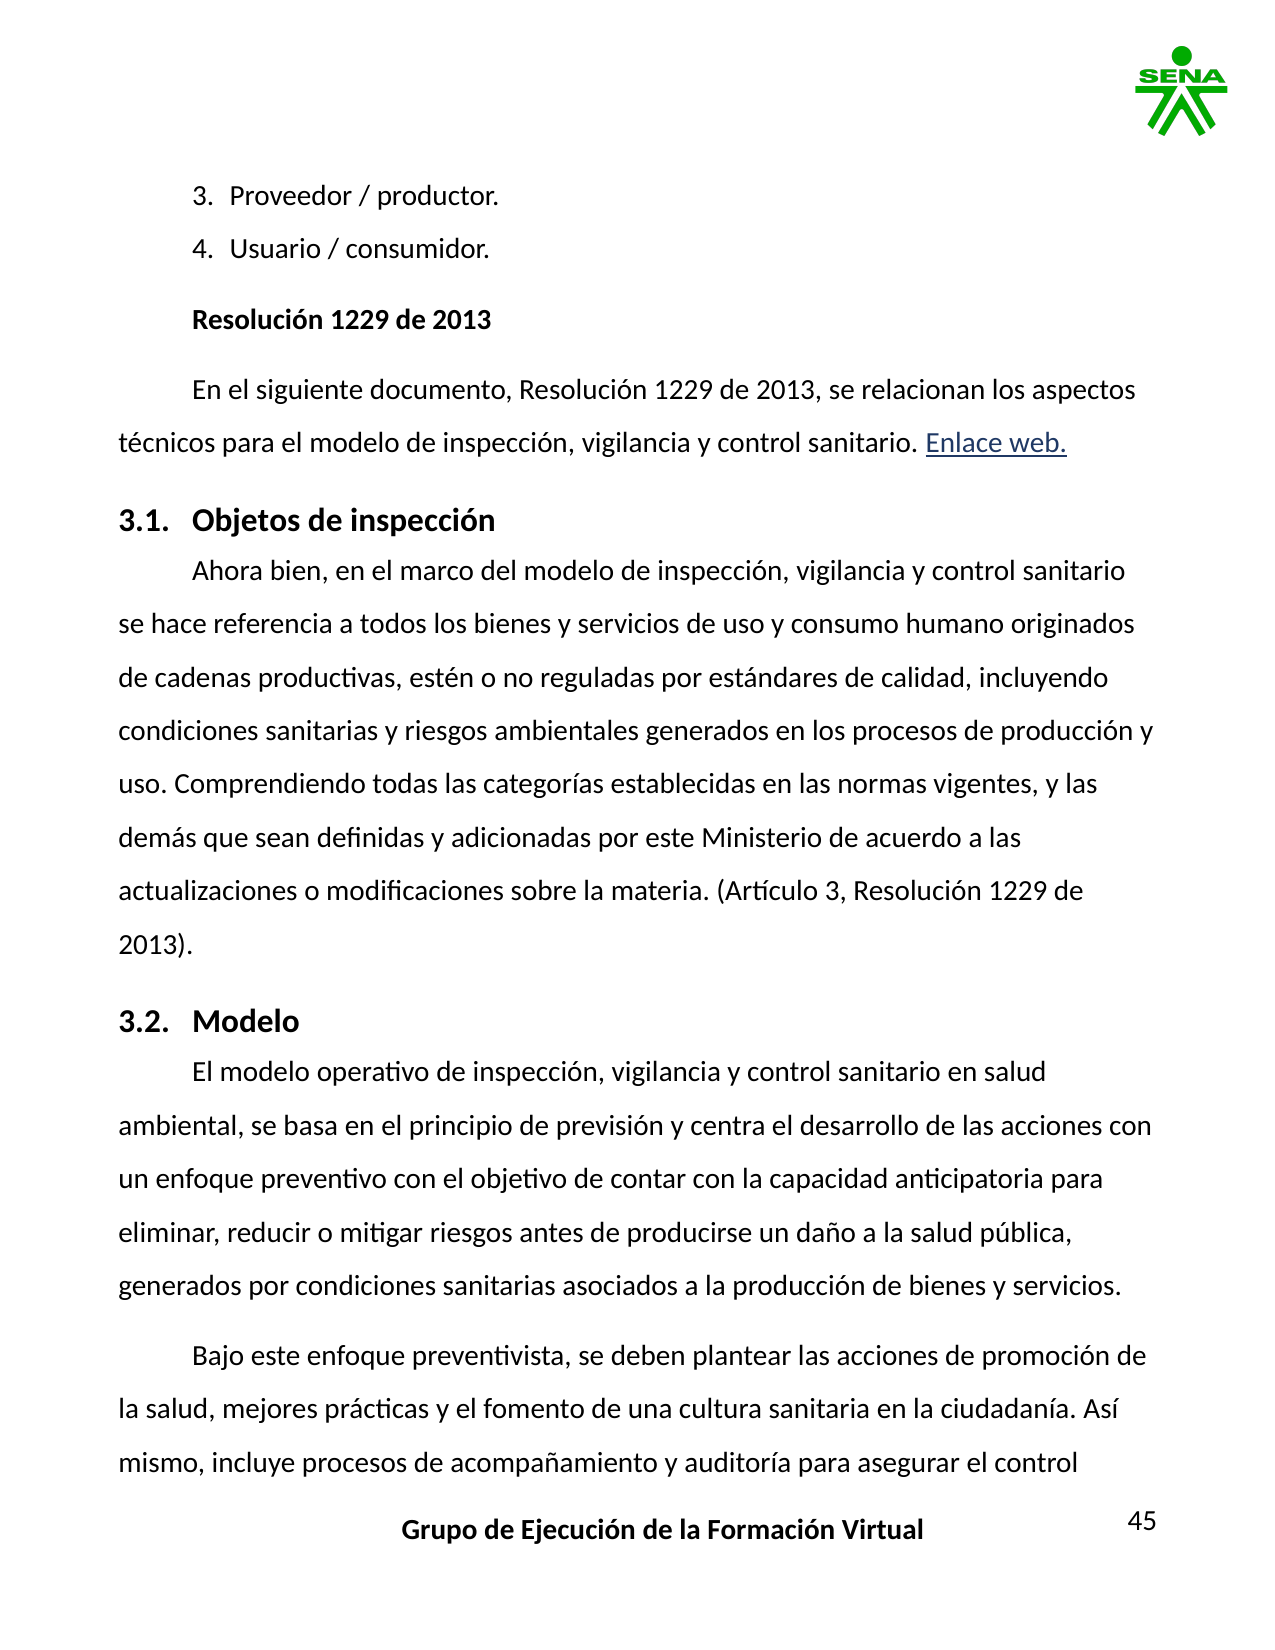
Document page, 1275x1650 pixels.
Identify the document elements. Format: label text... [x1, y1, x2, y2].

list Proveedor / productor. [192, 177, 1157, 213]
picture [1135, 46, 1228, 136]
subtitle Modelo [118, 1000, 1157, 1041]
text Ahora bien, en el marco del modelo de inspección, vigilancia y control sanitario se hace referencia a todos los bienes y servicios de uso y consumo humano originados de cadenas productivas, estén o no reguladas por estándares de calidad, incluyendo condiciones sanitarias y riesgos ambientales generados en los procesos de producción y uso. Comprendiendo todas las categorías establecidas en las normas vigentes, y las demás que sean definidas y adicionadas por este Ministerio de acuerdo a las actualizaciones o modificaciones sobre la materia. (Artículo 3, Resolución 1229 de 2013). [118, 552, 1157, 961]
list Usuario / consumidor. [192, 231, 1157, 266]
text En el siguiente documento, Resolución 1229 de 2013, se relacionan los aspectos técnicos para el modelo de inspección, vigilancia y control sanitario. Enlace web. [118, 371, 1157, 460]
subtitle Objetos de inspección [118, 498, 1157, 539]
text El modelo operativo de inspección, vigilancia y control sanitario en salud ambiental, se basa en el principio de previsión y centra el desarrollo de las acciones con un enfoque preventivo con el objetivo de contar con la capacidad anticipatoria para eliminar, reducir o mitigar riesgos antes de producirse un daño a la salud pública, generados por condiciones sanitarias asociados a la producción de bienes y servicios. [118, 1053, 1157, 1303]
text Resolución 1229 de 2013 [118, 301, 1157, 336]
